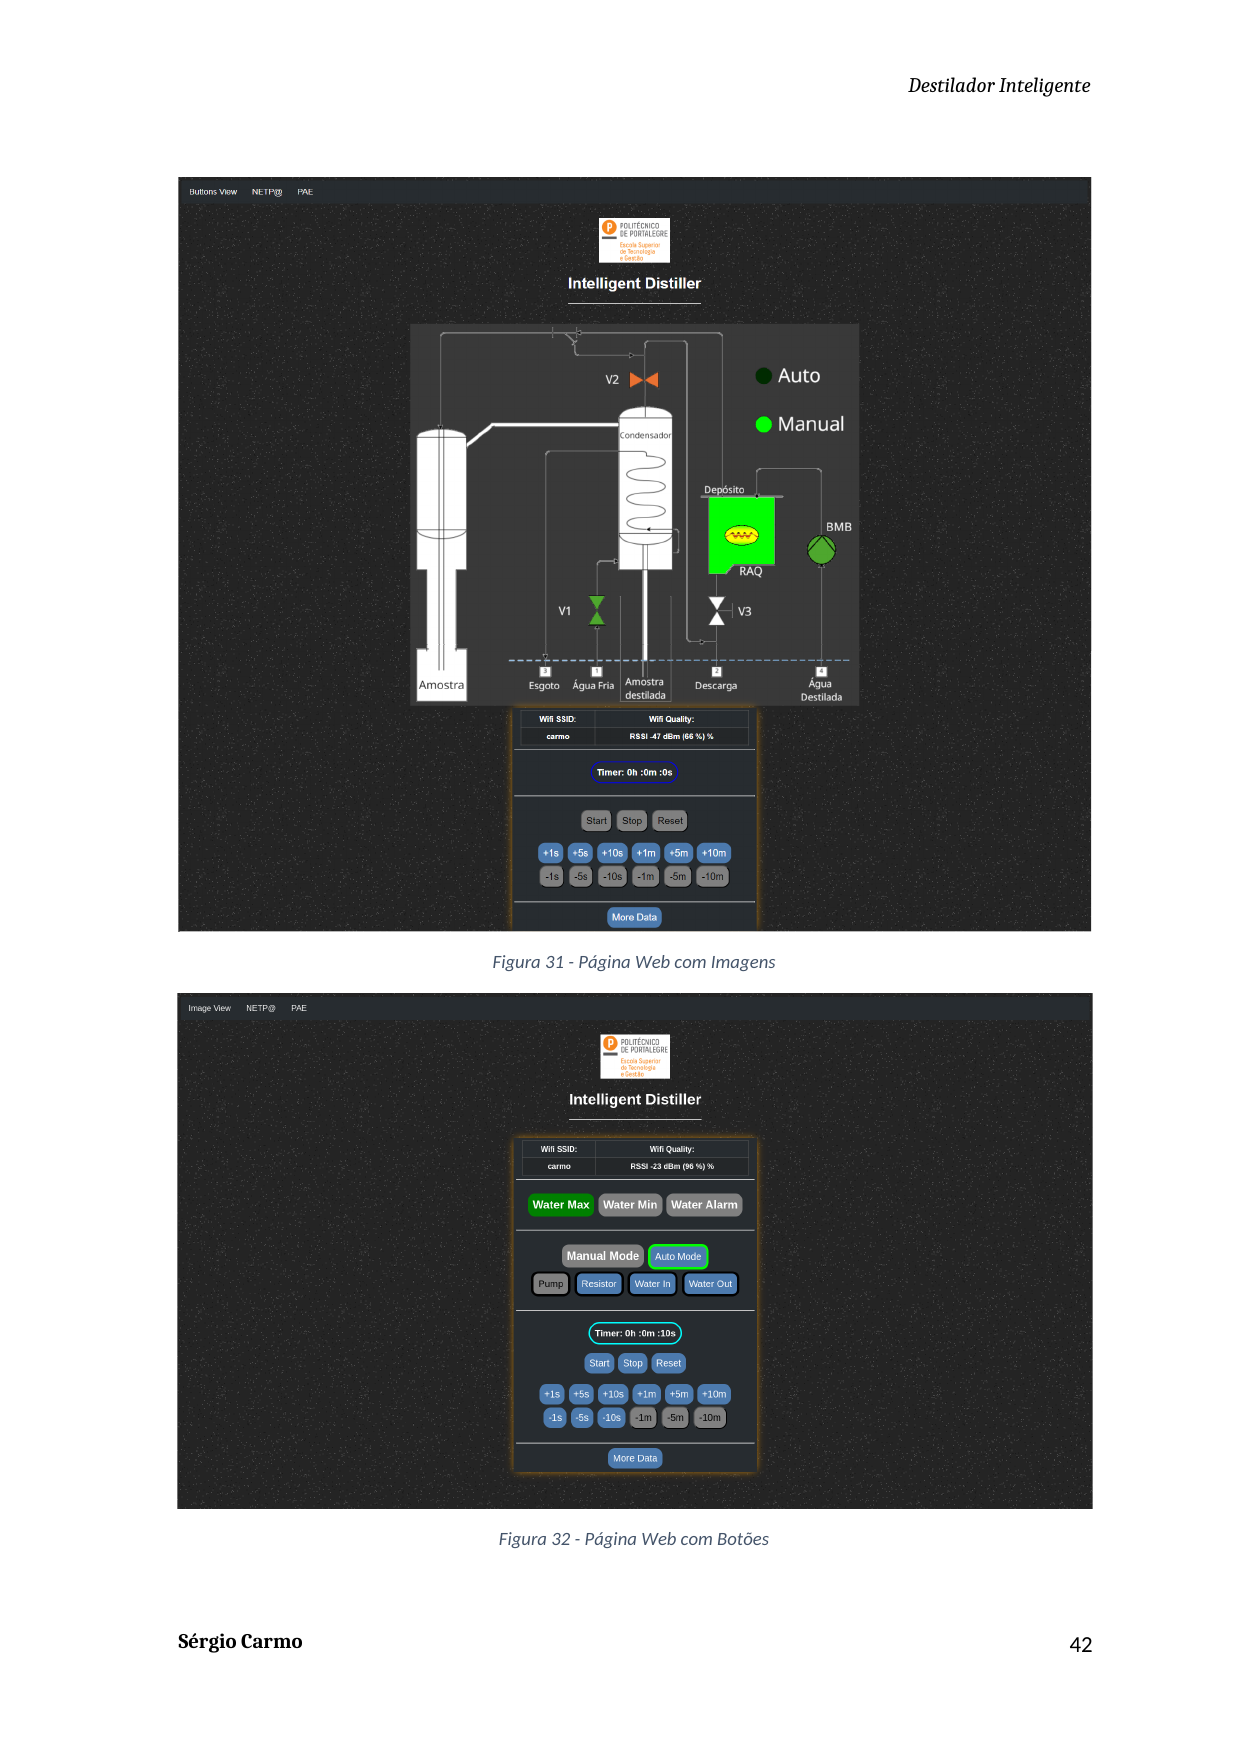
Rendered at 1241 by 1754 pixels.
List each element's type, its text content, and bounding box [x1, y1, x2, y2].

picture [178, 177, 1092, 932]
picture [177, 993, 1093, 1509]
text Figura 31 - Página Web com Imagens [177, 950, 1092, 973]
text Figura 32 - Página Web com Botões [177, 1527, 1092, 1550]
